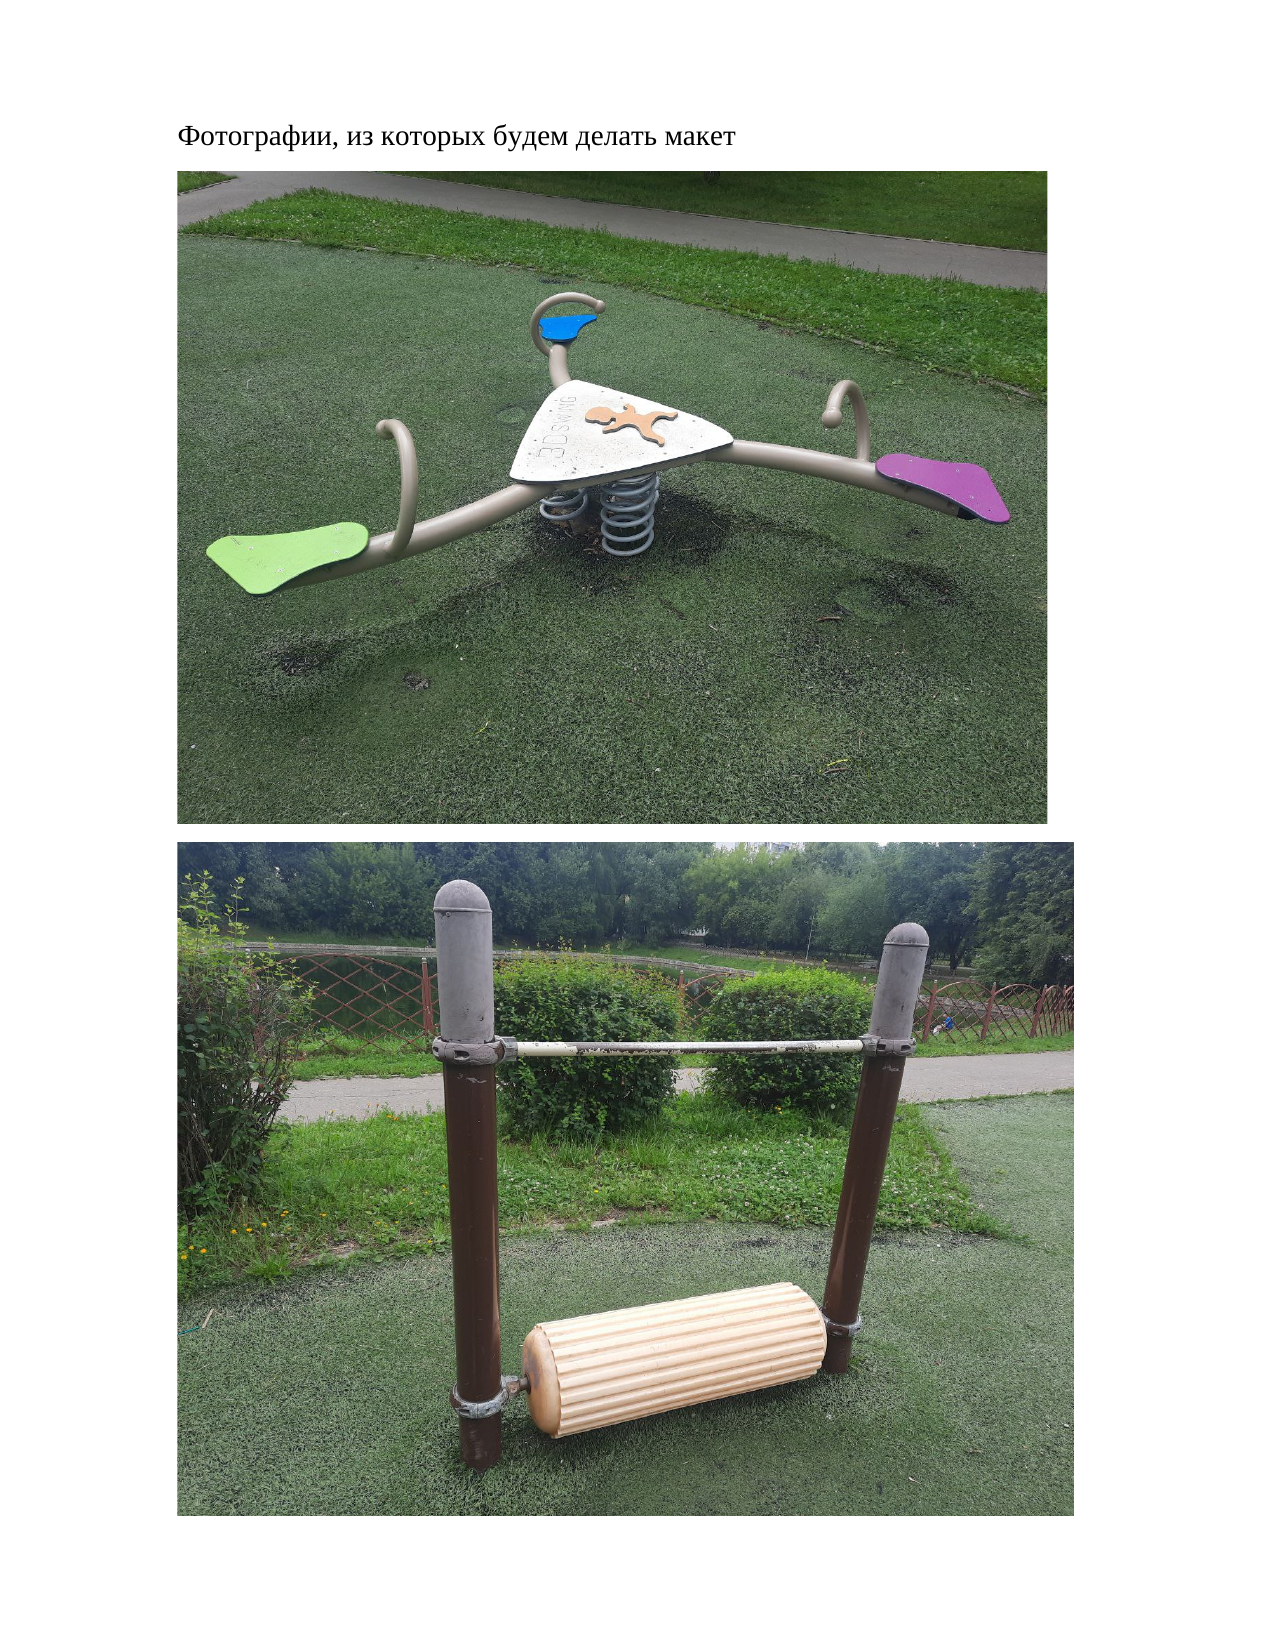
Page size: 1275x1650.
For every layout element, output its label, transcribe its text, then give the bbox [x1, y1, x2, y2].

picture [177, 842, 1074, 1516]
text Фотографии, из которых будем делать макет [177, 118, 1186, 152]
picture [177, 171, 1048, 824]
